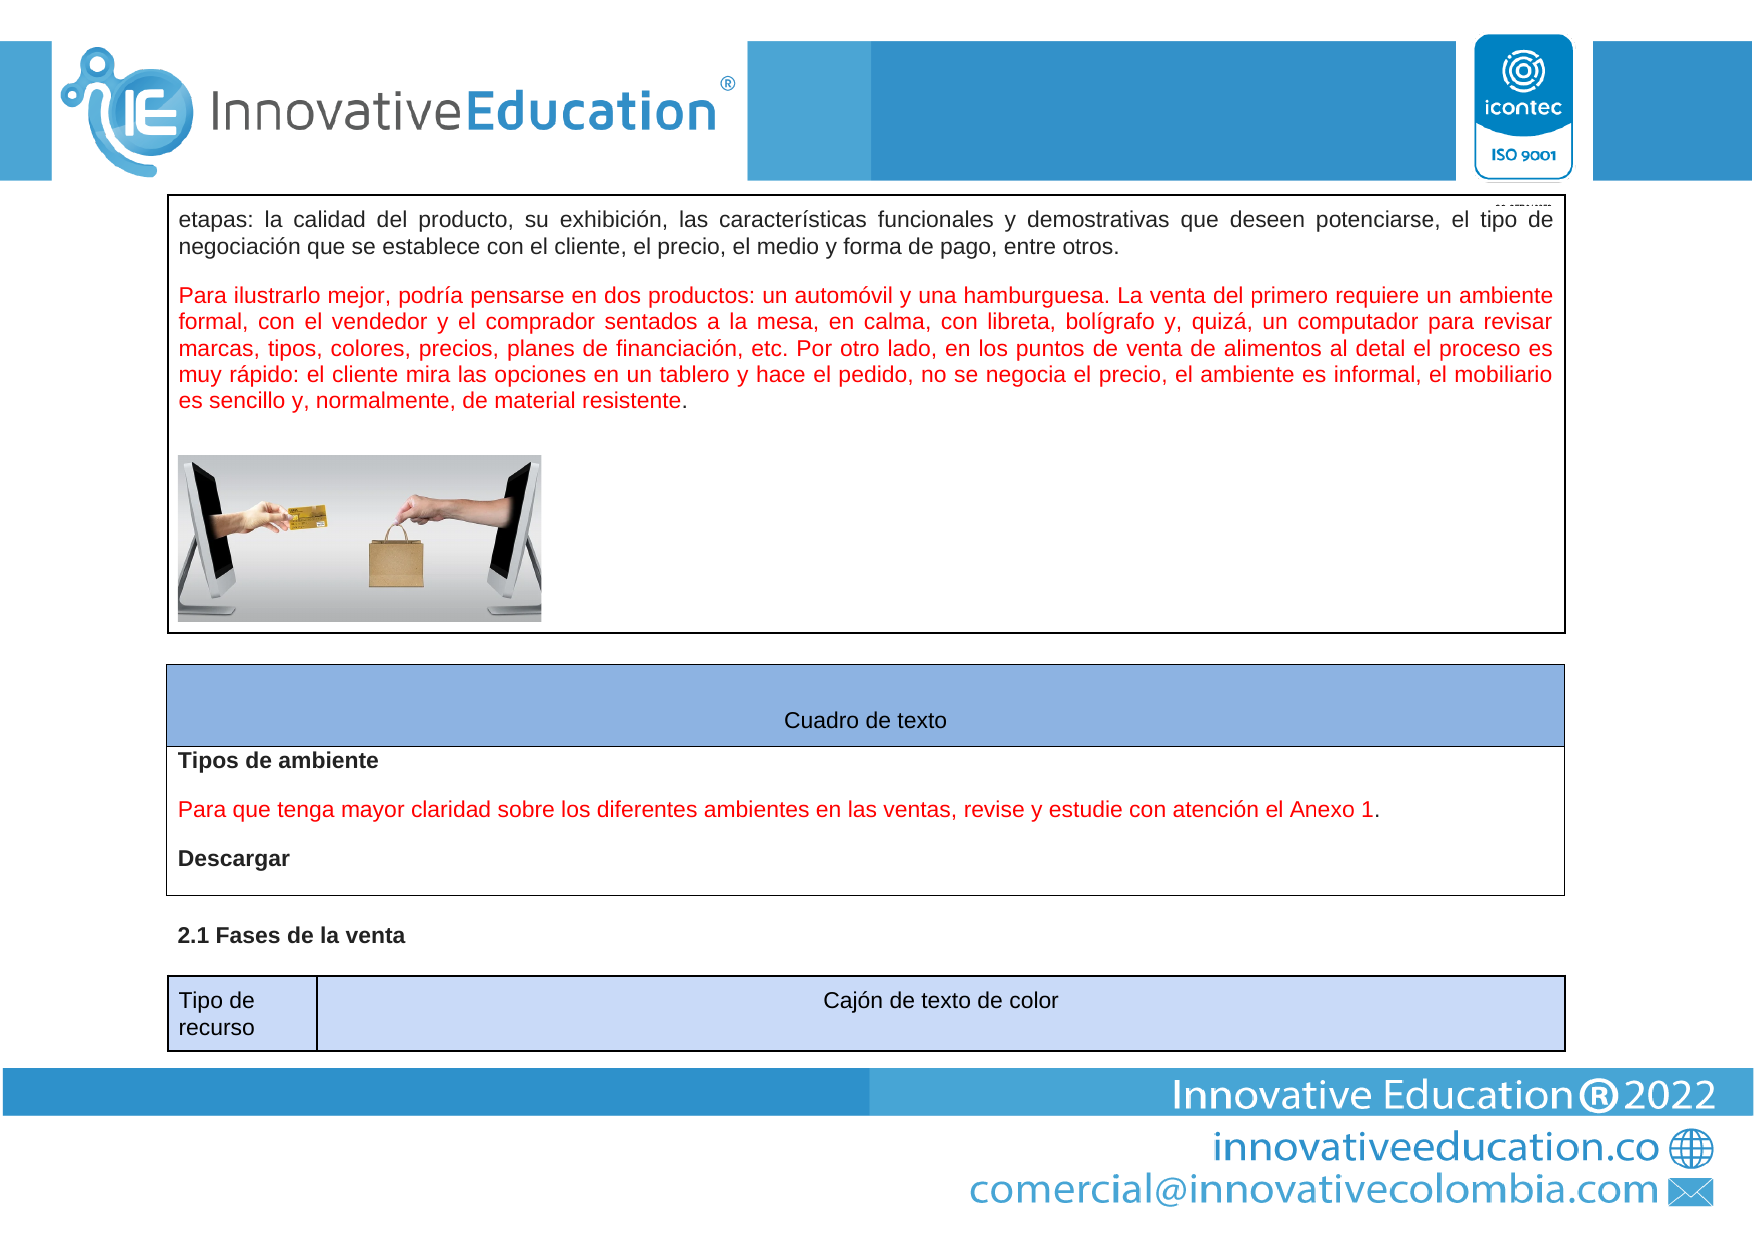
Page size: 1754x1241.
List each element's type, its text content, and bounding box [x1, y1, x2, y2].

table_cell Tipos de ambiente Para que tenga mayor claridad sobre los diferentes ambientes en las ventas, revise y estudie con atención el Anexo 1. Descargar [167, 747, 1564, 894]
text 2.1 Fases de la venta [177, 922, 1577, 948]
table_header Cuadro de texto [167, 665, 1564, 746]
table_header Cajón de texto de color [318, 977, 1564, 1050]
picture [1593, 28, 1752, 194]
picture [2, 1067, 1754, 1213]
picture [177, 455, 542, 622]
picture [0, 28, 1456, 194]
picture [1471, 32, 1576, 214]
table_header Tipo de recurso [169, 977, 316, 1050]
